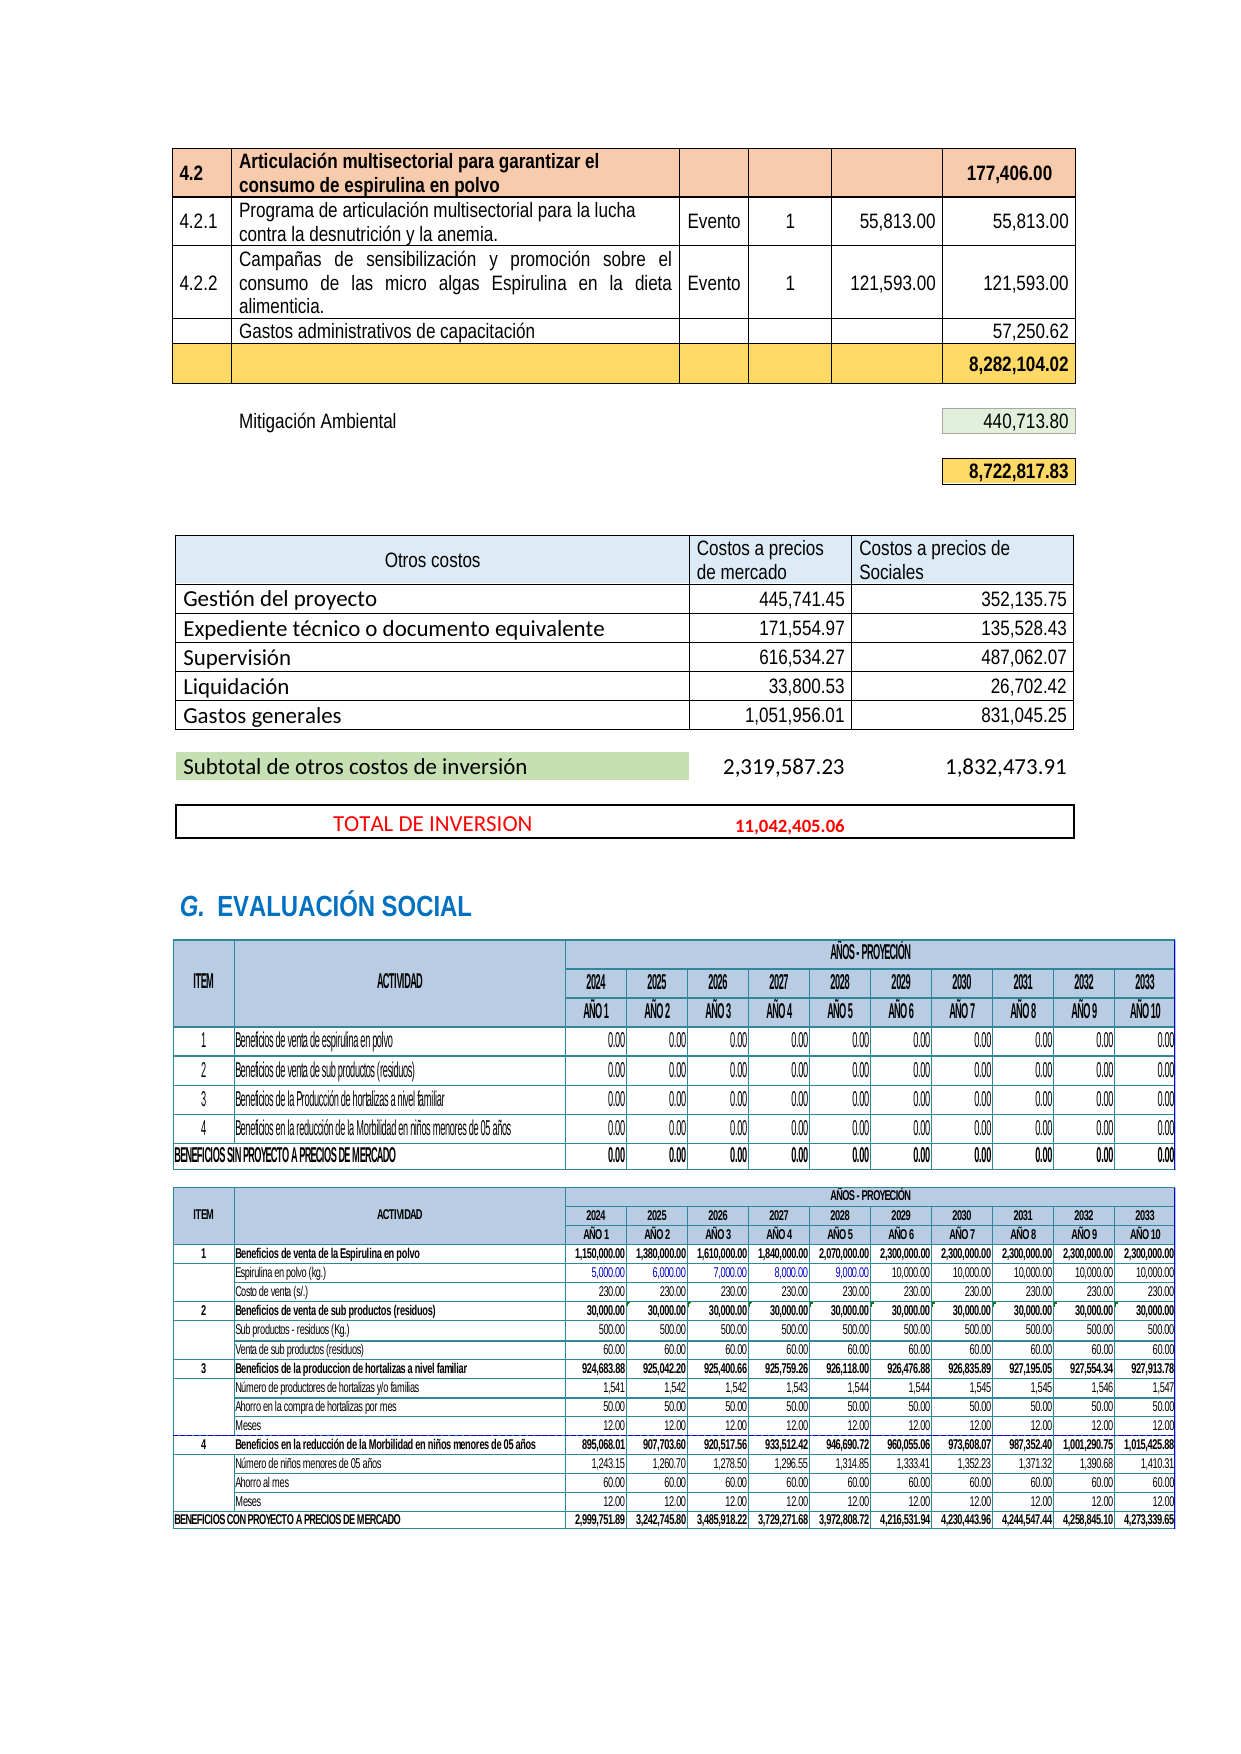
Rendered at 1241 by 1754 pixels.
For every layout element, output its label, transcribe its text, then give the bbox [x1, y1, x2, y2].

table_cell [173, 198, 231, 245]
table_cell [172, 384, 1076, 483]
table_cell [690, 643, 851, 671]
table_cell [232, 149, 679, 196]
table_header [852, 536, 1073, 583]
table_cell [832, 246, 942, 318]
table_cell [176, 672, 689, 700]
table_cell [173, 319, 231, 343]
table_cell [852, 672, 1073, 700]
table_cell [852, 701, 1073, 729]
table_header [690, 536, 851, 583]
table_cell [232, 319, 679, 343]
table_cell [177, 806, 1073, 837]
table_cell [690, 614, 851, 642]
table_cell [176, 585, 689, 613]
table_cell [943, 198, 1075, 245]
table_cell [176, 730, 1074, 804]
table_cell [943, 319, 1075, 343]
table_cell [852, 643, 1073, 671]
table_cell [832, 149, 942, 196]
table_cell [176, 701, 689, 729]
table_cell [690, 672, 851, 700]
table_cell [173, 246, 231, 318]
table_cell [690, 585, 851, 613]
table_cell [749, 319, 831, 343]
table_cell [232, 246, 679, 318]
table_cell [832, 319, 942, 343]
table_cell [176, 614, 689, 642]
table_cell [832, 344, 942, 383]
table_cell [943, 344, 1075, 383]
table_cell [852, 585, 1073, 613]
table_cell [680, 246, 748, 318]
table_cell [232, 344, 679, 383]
list EVALUACIÓN SOCIAL [179, 889, 1078, 923]
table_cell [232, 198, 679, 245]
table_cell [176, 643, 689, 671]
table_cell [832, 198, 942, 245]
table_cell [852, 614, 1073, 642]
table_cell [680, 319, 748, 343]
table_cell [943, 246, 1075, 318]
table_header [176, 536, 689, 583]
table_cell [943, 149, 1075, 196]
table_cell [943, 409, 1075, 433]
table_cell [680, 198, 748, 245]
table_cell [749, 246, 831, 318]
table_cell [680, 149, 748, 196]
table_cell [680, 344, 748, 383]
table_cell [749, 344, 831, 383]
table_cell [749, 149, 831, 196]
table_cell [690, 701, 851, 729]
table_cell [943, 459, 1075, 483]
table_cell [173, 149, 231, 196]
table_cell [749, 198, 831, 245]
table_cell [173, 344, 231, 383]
